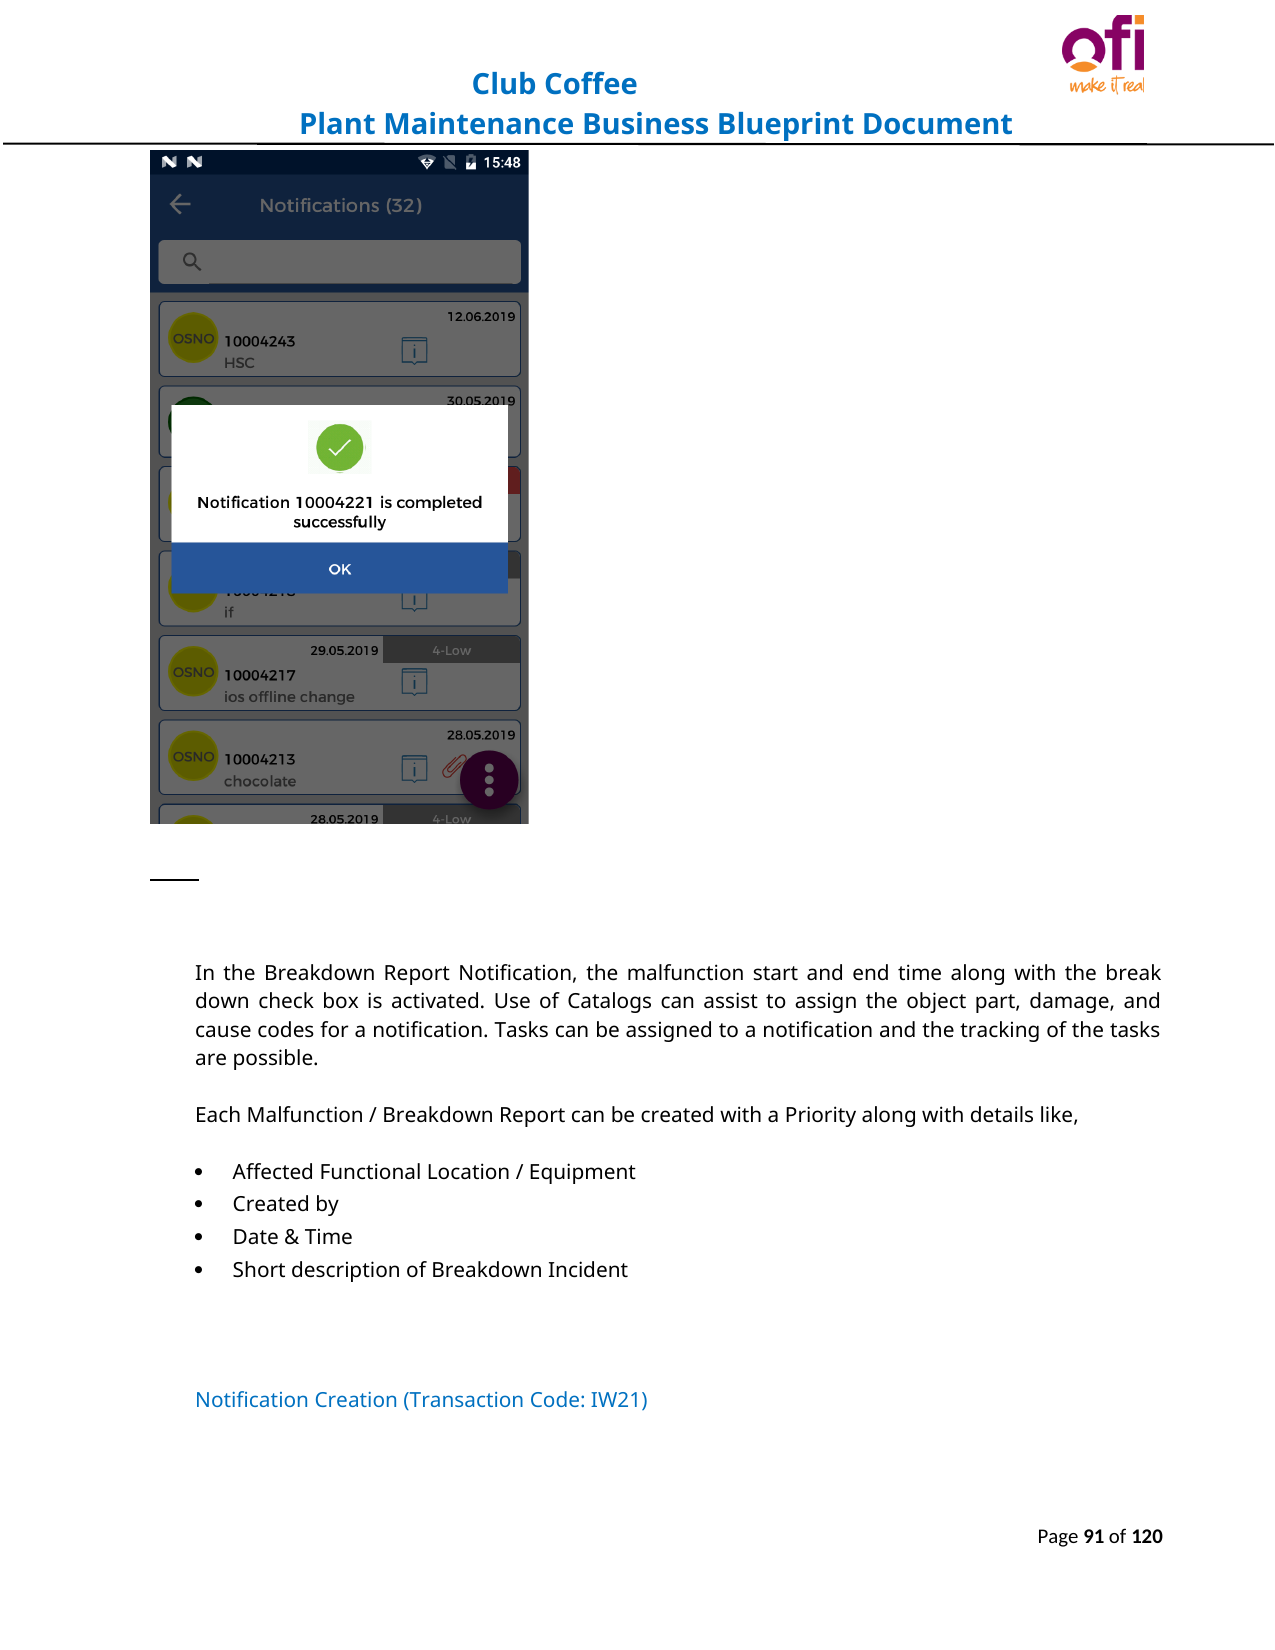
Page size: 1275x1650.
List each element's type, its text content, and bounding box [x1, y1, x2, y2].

text Each Malfunction / Breakdown Report can be created with a Priority along with details like, [195, 1100, 1162, 1128]
picture [150, 150, 529, 824]
list Affected Functional Location / Equipment [195, 1157, 1162, 1185]
text In the Breakdown Report Notification, the malfunction start and end time along with the break down check box is activated. Use of Catalogs can assist to assign the object part, damage, and cause codes for a notification. Tasks can be assigned to a notification and the tracking of the tasks are possible. [195, 958, 1162, 1072]
list Short description of Breakdown Incident [195, 1255, 1162, 1283]
picture [1061, 15, 1144, 95]
list Created by [195, 1189, 1162, 1218]
text Notification Creation (Transaction Code: IW21) [150, 1385, 1162, 1414]
list Date & Time [195, 1222, 1162, 1251]
